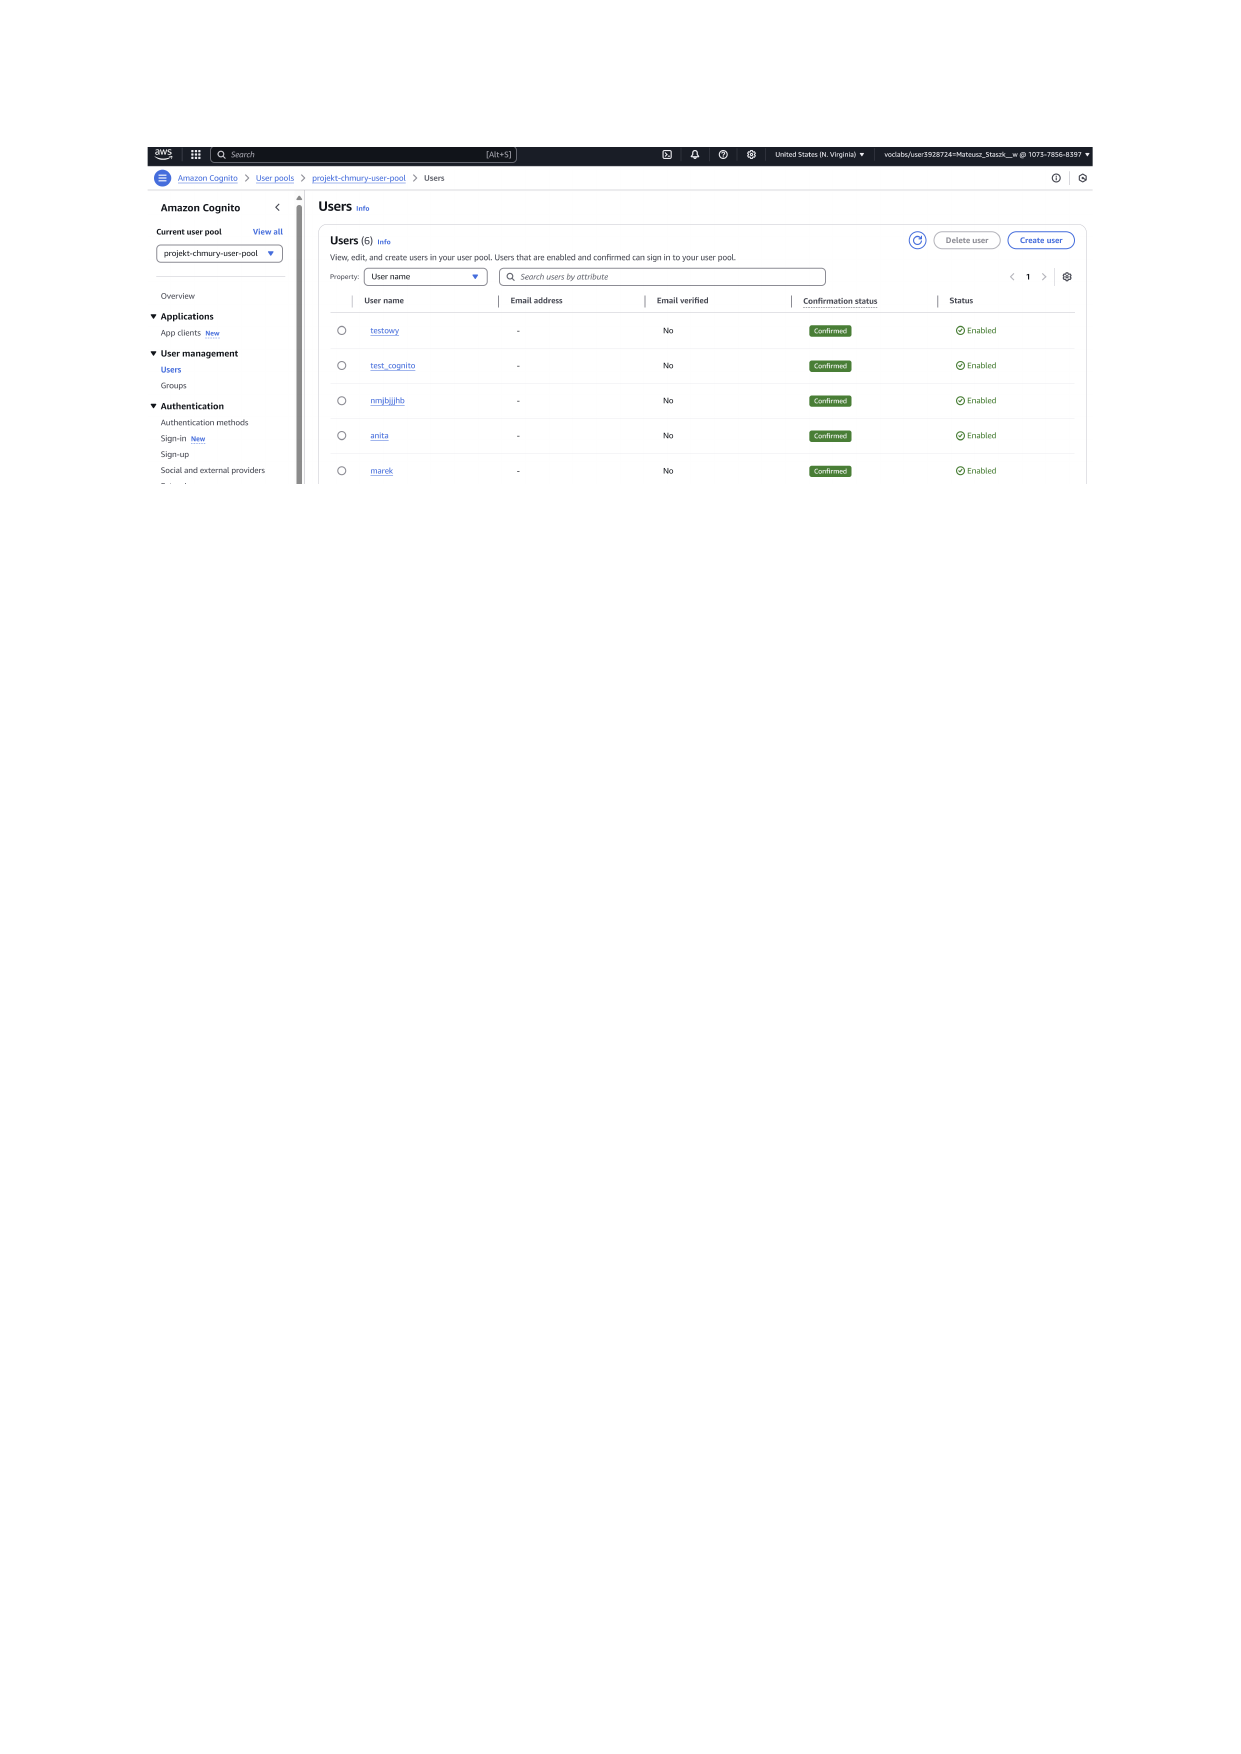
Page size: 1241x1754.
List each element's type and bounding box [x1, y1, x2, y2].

picture [147, 147, 1093, 484]
